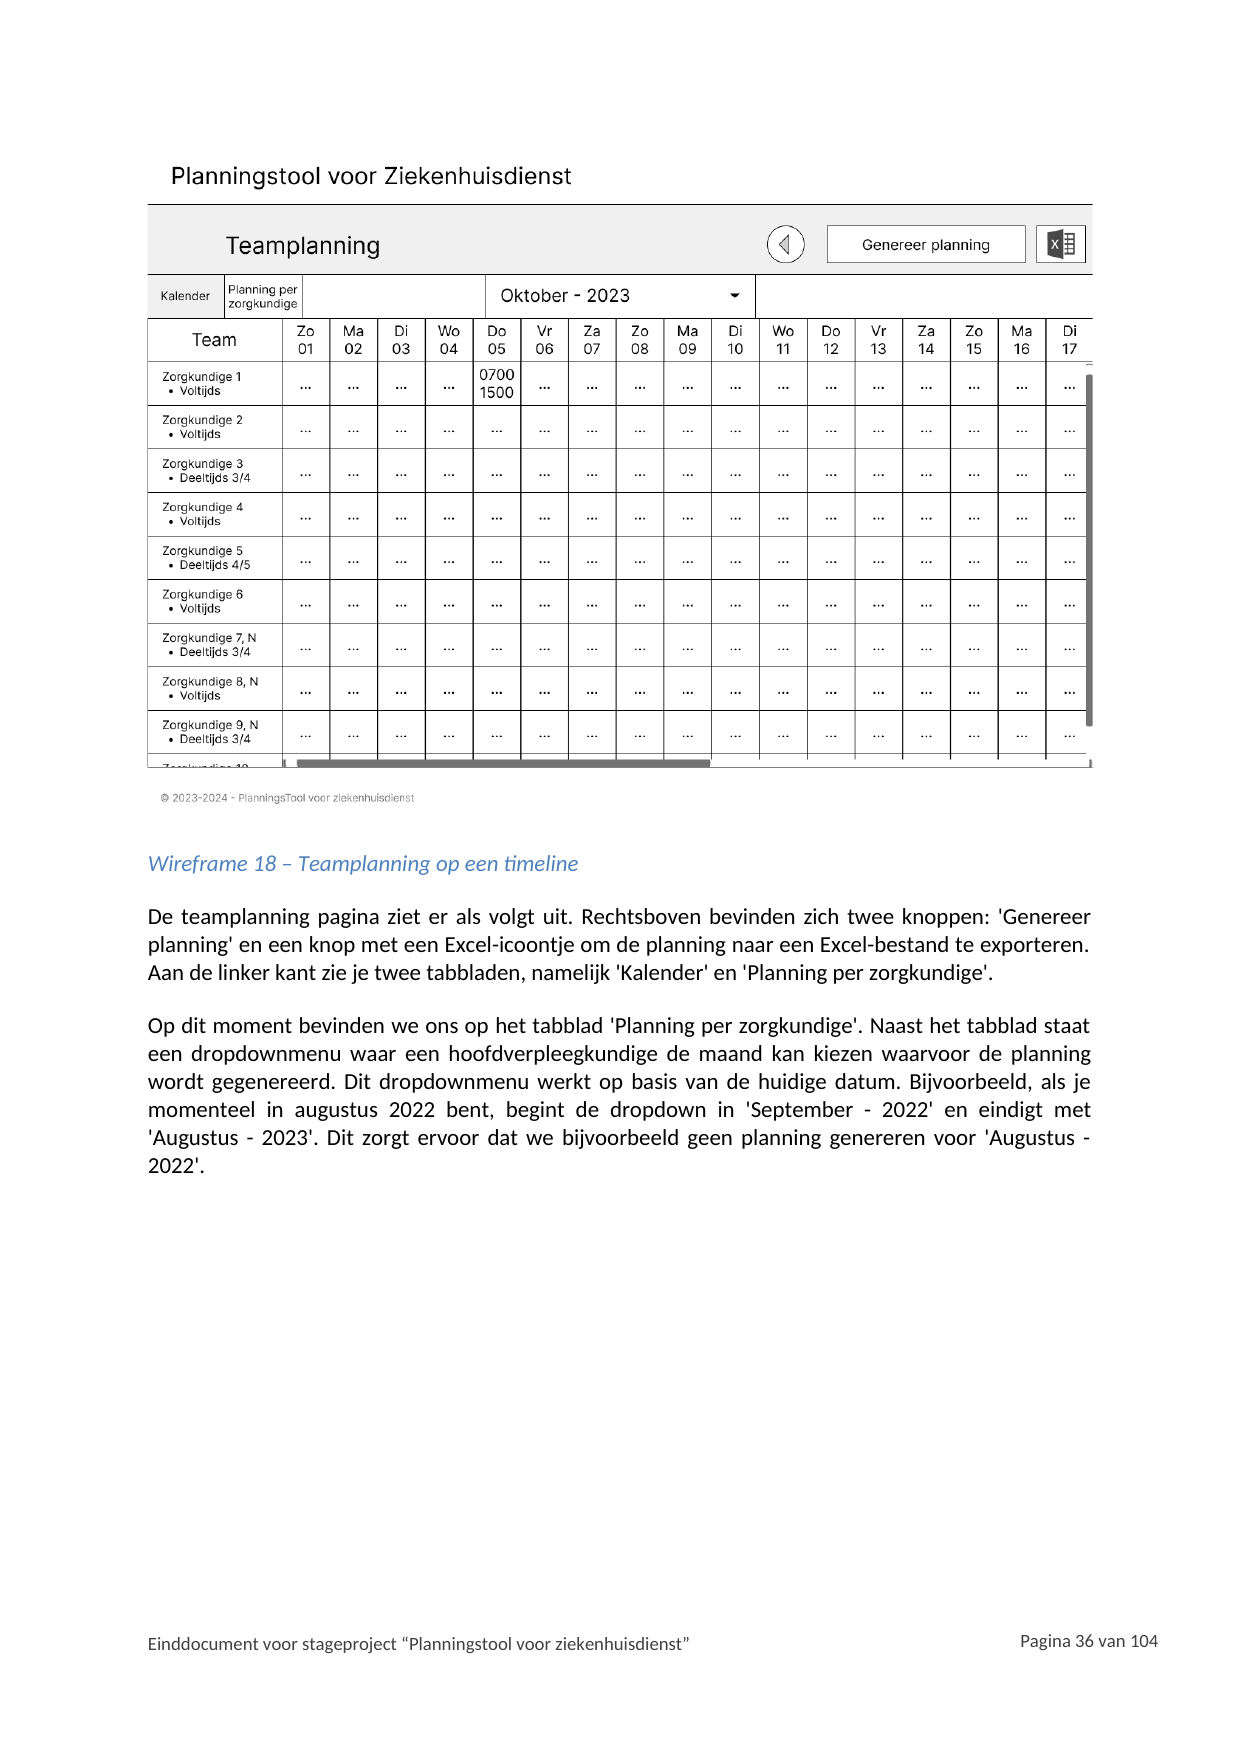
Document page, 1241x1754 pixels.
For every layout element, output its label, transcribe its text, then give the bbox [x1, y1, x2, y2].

text Op dit moment bevinden we ons op het tabblad 'Planning per zorgkundige'. Naast het tabblad staat een dropdownmenu waar een hoofdverpleegkundige de maand kan kiezen waarvoor de planning wordt gegenereerd. Dit dropdownmenu werkt op basis van de huidige datum. Bijvoorbeeld, als je momenteel in augustus 2022 bent, begint de dropdown in 'September - 2022' en eindigt met 'Augustus - 2023'. Dit zorgt ervoor dat we bijvoorbeeld geen planning genereren voor 'Augustus - 2022'. [148, 1011, 1093, 1179]
text Wireframe 18 – Teamplanning op een timeline [148, 849, 1093, 877]
text De teamplanning pagina ziet er als volgt uit. Rechtsboven bevinden zich twee knoppen: 'Genereer planning' en een knop met een Excel-icoontje om de planning naar een Excel-bestand te exporteren. Aan de linker kant zie je twee tabbladen, namelijk 'Kalender' en 'Planning per zorgkundige'. [148, 902, 1093, 986]
picture [147, 147, 1093, 824]
